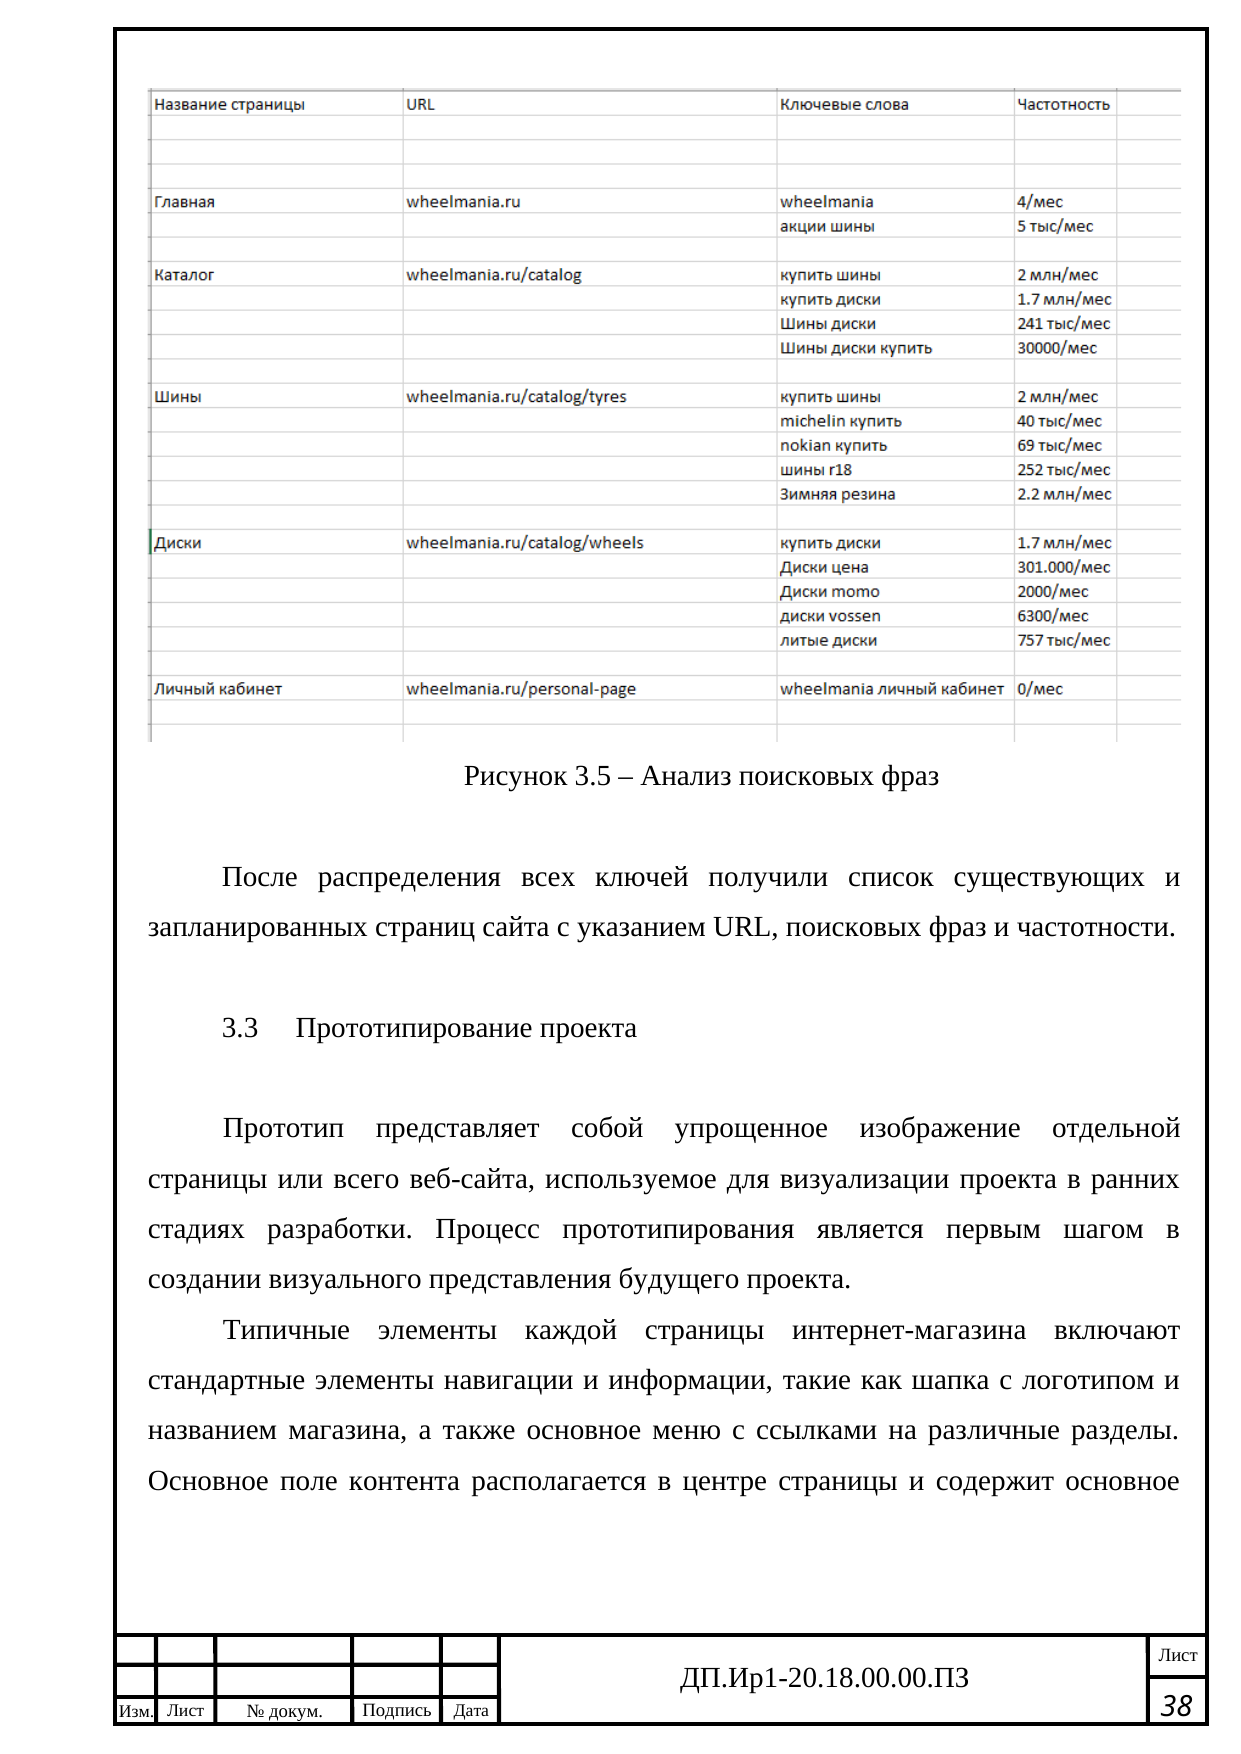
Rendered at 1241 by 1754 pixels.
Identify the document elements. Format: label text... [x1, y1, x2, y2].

picture [147, 88, 1182, 742]
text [148, 1312, 1181, 1496]
subtitle Прототипирование проекта [148, 1010, 1181, 1043]
text Рисунок 3.5 – Анализ поисковых фраз [148, 758, 1181, 792]
text Прототип представляет собой упрощенное изображение отдельной страницы или всего веб-сайта, используемое для визуализации проекта в ранних стадиях разработки. Процесс прототипирования является первым шагом в создании визуального представления будущего проекта. [148, 1111, 1181, 1295]
text После распределения всех ключей получили список существующих и запланированных страниц сайта с указанием URL, поисковых фраз и частотности. [148, 859, 1181, 943]
